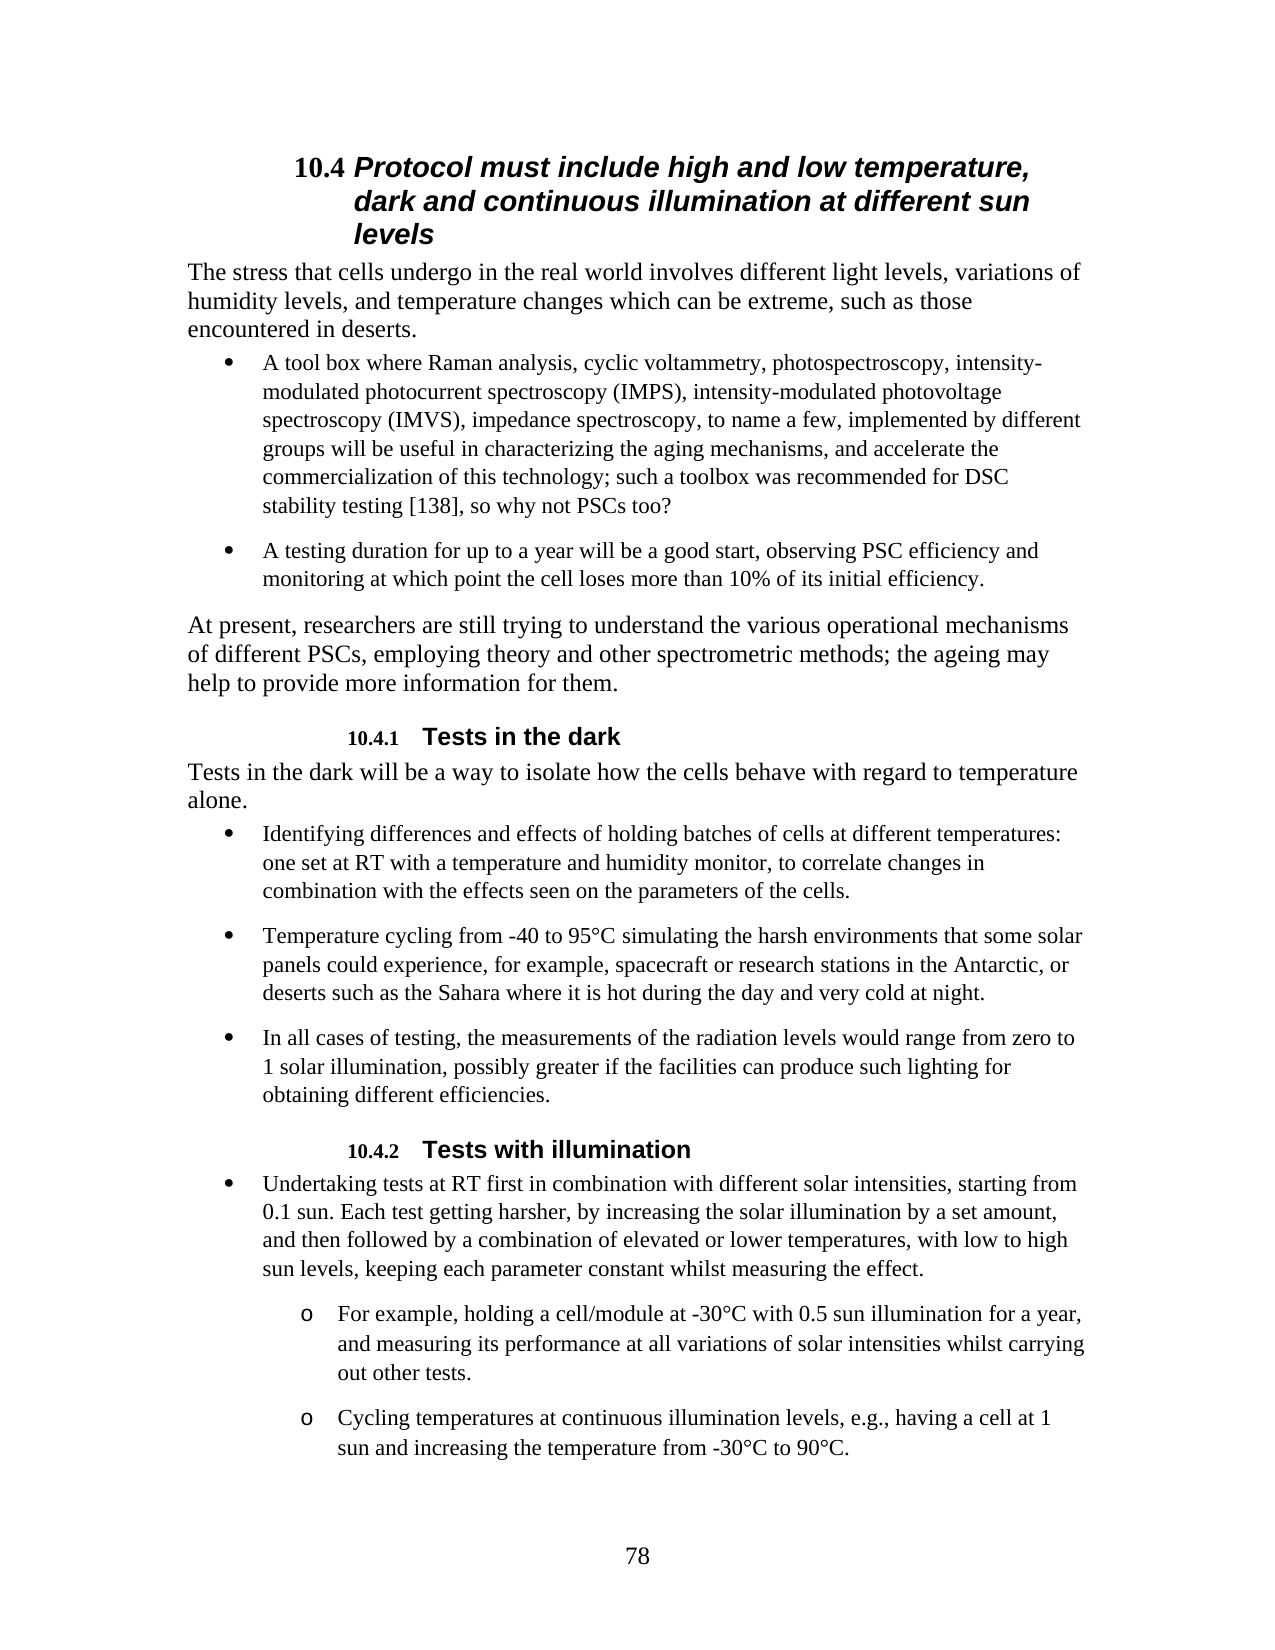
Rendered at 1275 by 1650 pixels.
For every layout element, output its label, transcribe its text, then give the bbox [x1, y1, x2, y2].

list Undertaking tests at RT first in combination with different solar intensities, starting from 0.1 sun. Each test getting harsher, by increasing the solar illumination by a set amount, and then followed by a combination of elevated or lower temperatures, with low to high sun levels, keeping each parameter constant whilst measuring the effect. [225, 1169, 1087, 1281]
list Identifying differences and effects of holding batches of cells at different temperatures: one set at RT with a temperature and humidity monitor, to correlate changes in combination with the effects seen on the parameters of the cells. [225, 820, 1087, 903]
list In all cases of testing, the measurements of the radiation levels would range from zero to 1 solar illumination, possibly greater if the facilities can produce such lighting for obtaining different efficiencies. [225, 1024, 1087, 1107]
list A testing duration for up to a year will be a good start, observing PSC efficiency and monitoring at which point the cell loses more than 10% of its initial efficiency. [225, 537, 1087, 592]
list Temperature cycling from -40 to 95°C simulating the harsh environments that some solar panels could experience, for example, spacecraft or research stations in the Antarctic, or deserts such as the Sahara where it is hot during the day and very cold at night. [225, 922, 1087, 1006]
subtitle Tests in the dark [347, 722, 1087, 750]
text The stress that cells undergo in the real world involves different light levels, variations of humidity levels, and temperature changes which can be extreme, such as those encountered in deserts. [187, 257, 1087, 343]
list For example, holding a cell/module at -30°C with 0.5 sun illumination for a year, and measuring its performance at all variations of solar intensities whilst carrying out other tests. [300, 1300, 1087, 1385]
list Cycling temperatures at continuous illumination levels, e.g., having a cell at 1 sun and increasing the temperature from -30°C to 90°C. [300, 1404, 1087, 1461]
subtitle Protocol must include high and low temperature, dark and continuous illumination at different sun levels [294, 150, 1087, 251]
list A tool box where Raman analysis, cyclic voltammetry, photospectroscopy, intensity-modulated photocurrent spectroscopy (IMPS), intensity-modulated photovoltage spectroscopy (IMVS), impedance spectroscopy, to name a few, implemented by different groups will be useful in characterizing the aging mechanisms, and accelerate the commercialization of this technology; such a toolbox was recommended for DSC stability testing [138], so why not PSCs too? [225, 349, 1087, 518]
text At present, researchers are still trying to understand the various operational mechanisms of different PSCs, employing theory and other spectrometric methods; the ageing may help to provide more information for them. [187, 610, 1087, 697]
subtitle Tests with illumination [347, 1134, 1087, 1163]
text Tests in the dark will be a way to isolate how the cells behave with regard to temperature alone. [187, 757, 1087, 814]
